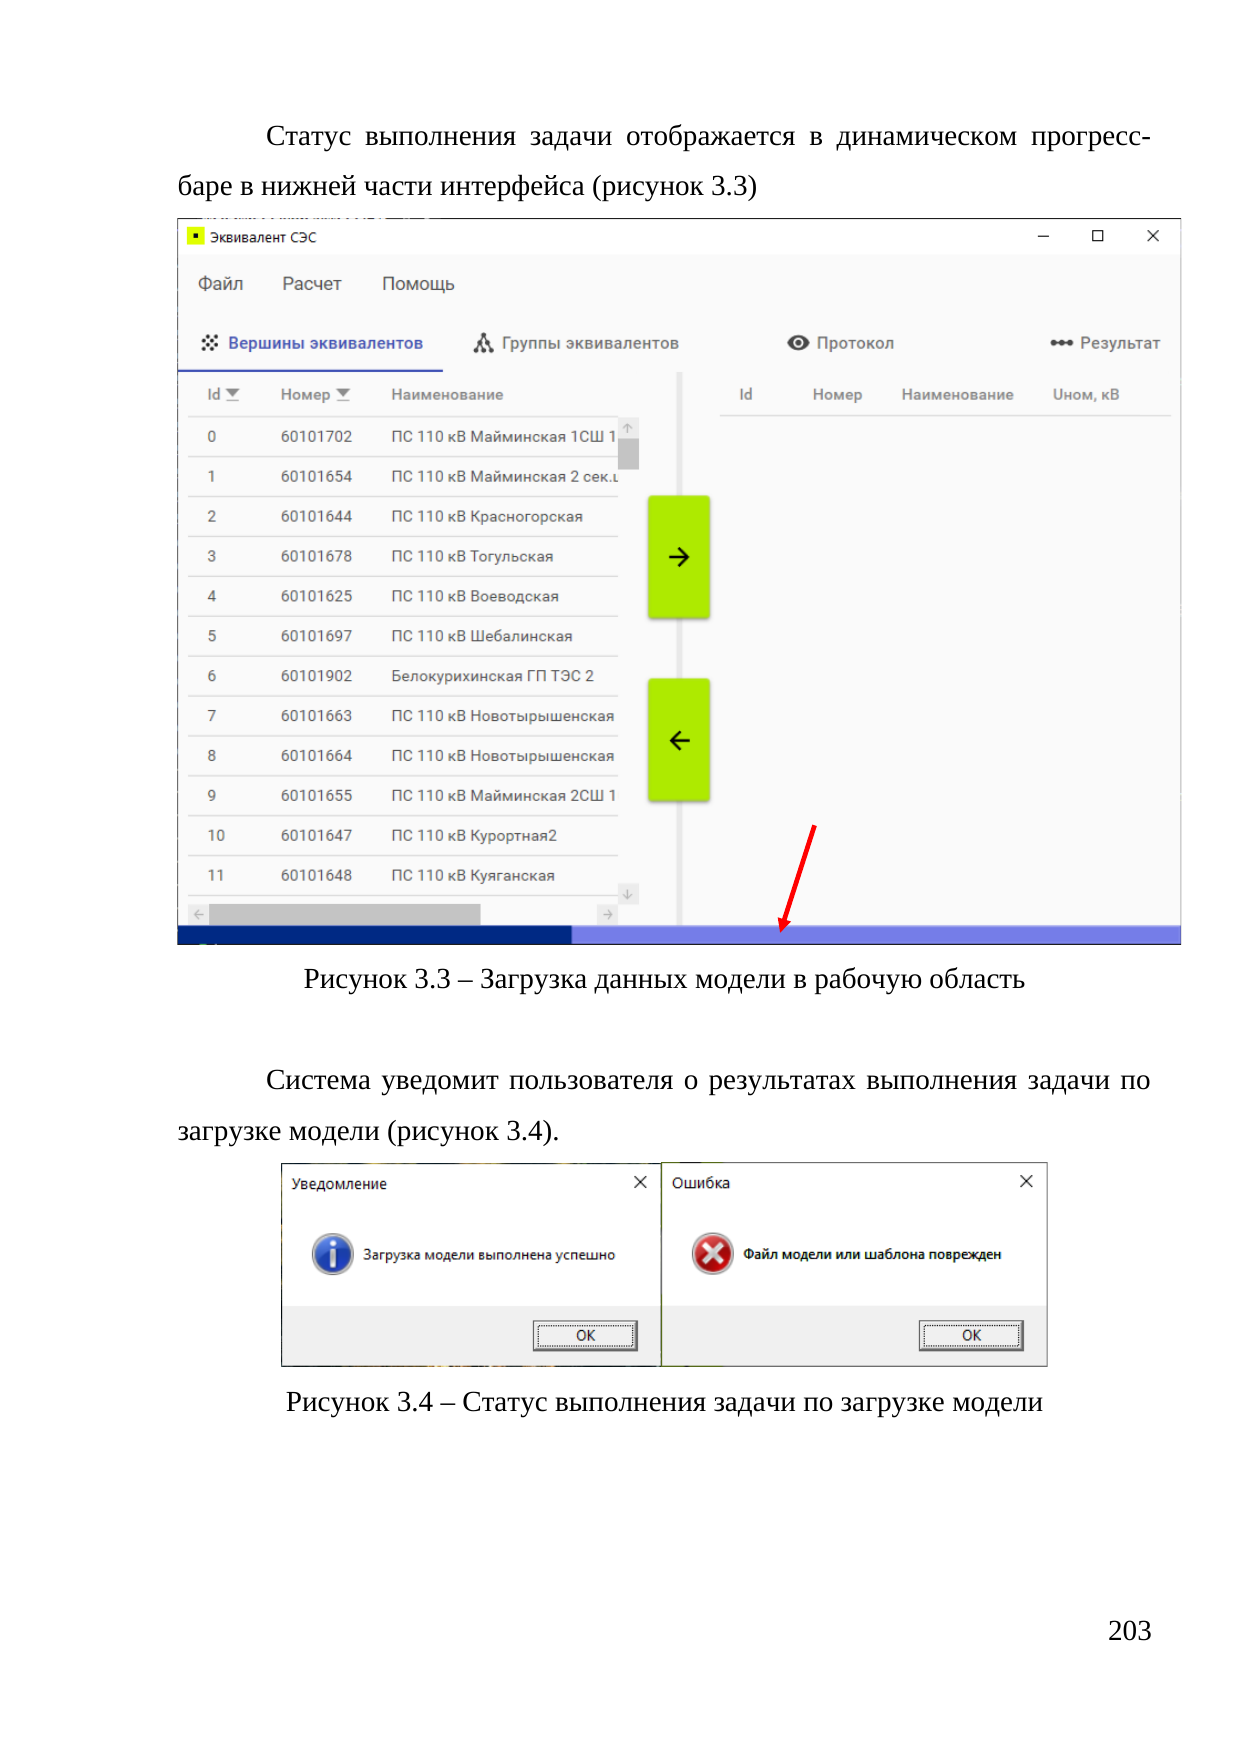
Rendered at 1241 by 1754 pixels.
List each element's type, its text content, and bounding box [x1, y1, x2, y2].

picture [177, 218, 1182, 945]
text Система уведомит пользователя о результатах выполнения задачи по загрузке модели (рисунок 3.4). [177, 1062, 1152, 1146]
picture [281, 1162, 1048, 1367]
text Рисунок 3.3 – Загрузка данных модели в рабочую область [177, 962, 1152, 995]
text Статус выполнения задачи отображается в динамическом прогресс-баре в нижней части интерфейса (рисунок 3.3) [177, 118, 1152, 202]
text Рисунок 3.4 – Статус выполнения задачи по загрузке модели [177, 1384, 1152, 1417]
